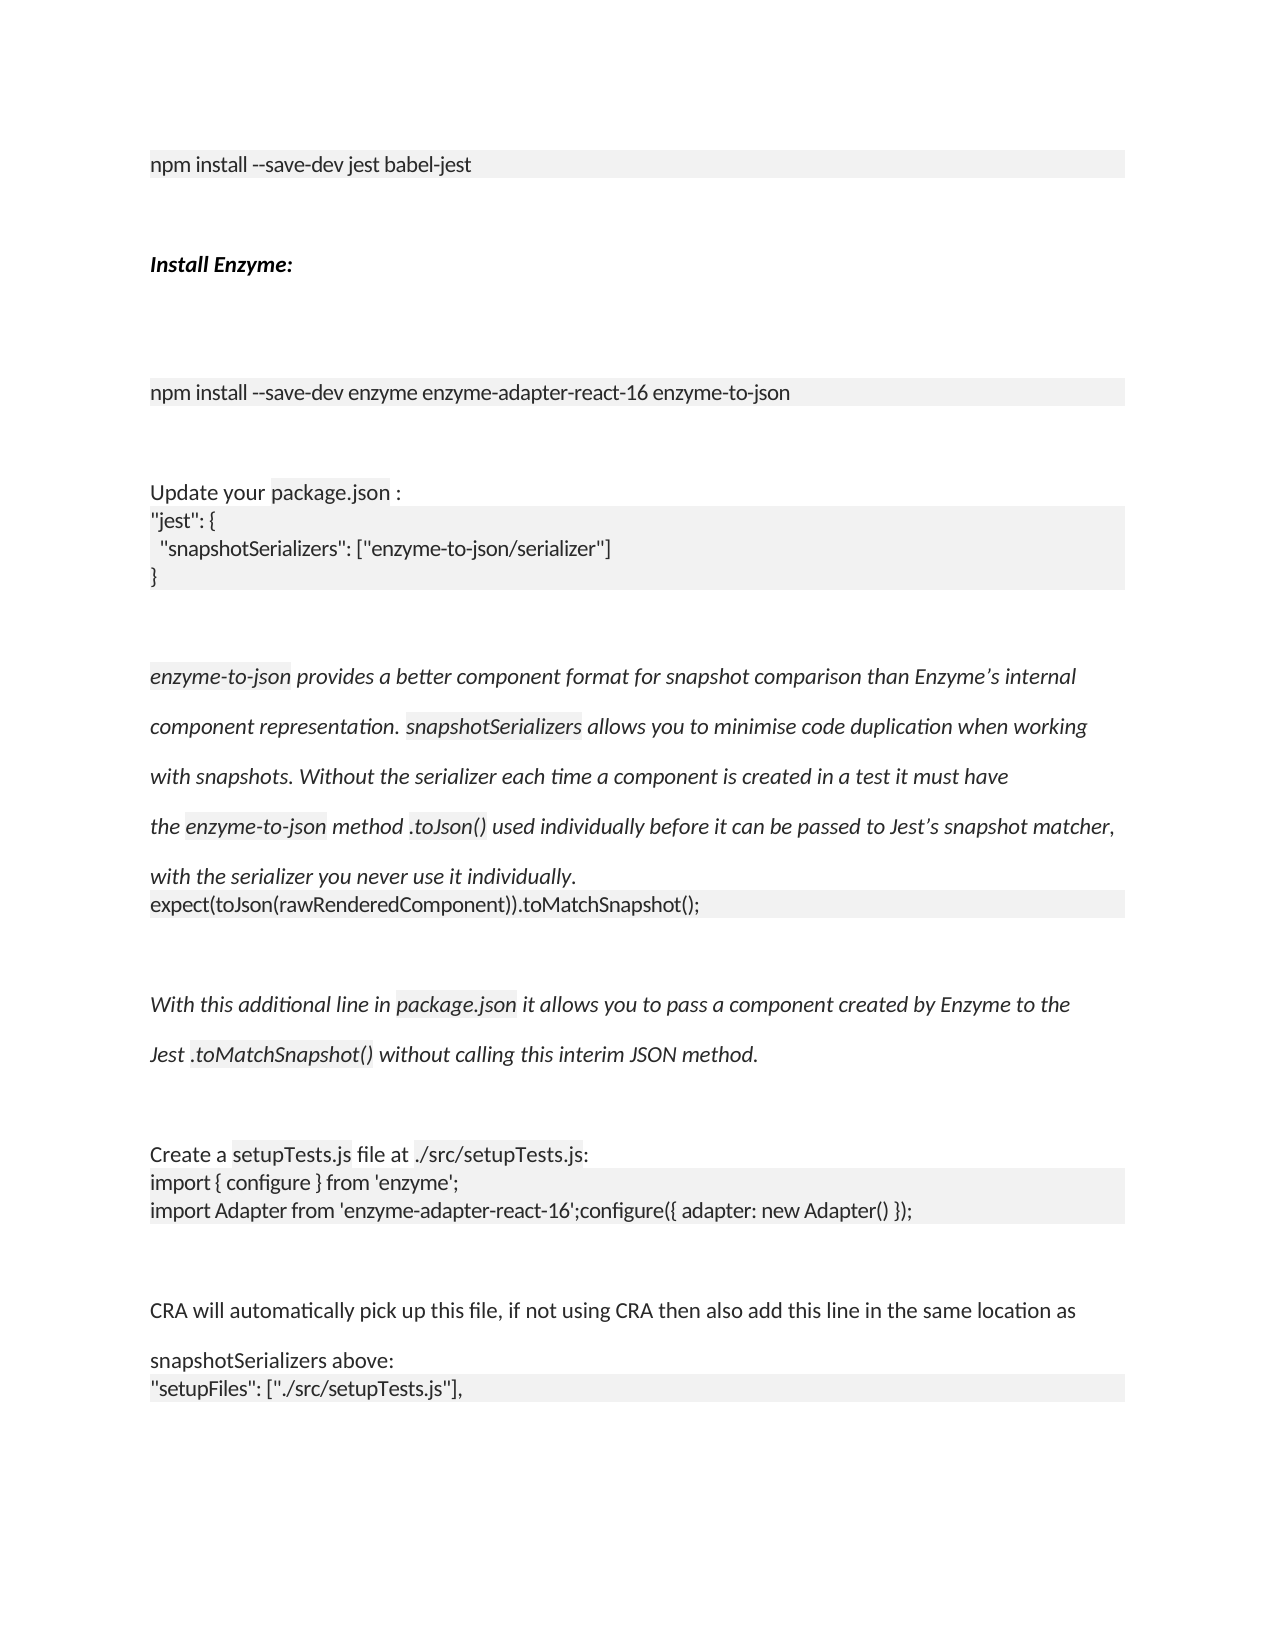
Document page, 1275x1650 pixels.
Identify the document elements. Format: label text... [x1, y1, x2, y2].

text "jest": { "snapshotSerializers": ["enzyme-to-json/serializer"] } [150, 506, 1125, 590]
text With this additional line in package.json it allows you to pass a component created by Enzyme to the Jest .toMatchSnapshot() without calling this interim JSON method. [150, 968, 1125, 1068]
text import { configure } from 'enzyme'; import Adapter from 'enzyme-adapter-react-16';configure({ adapter: new Adapter() }); [150, 1168, 1125, 1224]
text expect(toJson(rawRenderedComponent)).toMatchSnapshot(); [150, 890, 1125, 918]
text Update your package.json : [150, 456, 1125, 506]
text CRA will automatically pick up this file, if not using CRA then also add this line in the same location as snapshotSerializers above: [150, 1274, 1125, 1374]
text npm install --save-dev enzyme enzyme-adapter-react-16 enzyme-to-json [150, 378, 1125, 406]
text npm install --save-dev jest babel-jest [150, 150, 1125, 178]
text Install Enzyme: [150, 228, 1125, 278]
text "setupFiles": ["./src/setupTests.js"], [150, 1374, 1125, 1402]
text Create a setupTests.js file at ./src/setupTests.js: [150, 1118, 1125, 1168]
text enzyme-to-json provides a better component format for snapshot comparison than Enzyme’s internal component representation. snapshotSerializers allows you to minimise code duplication when working with snapshots. Without the serializer each time a component is created in a test it must have the enzyme-to-json method .toJson() used individually before it can be passed to Jest’s snapshot matcher, with the serializer you never use it individually. [150, 640, 1125, 890]
